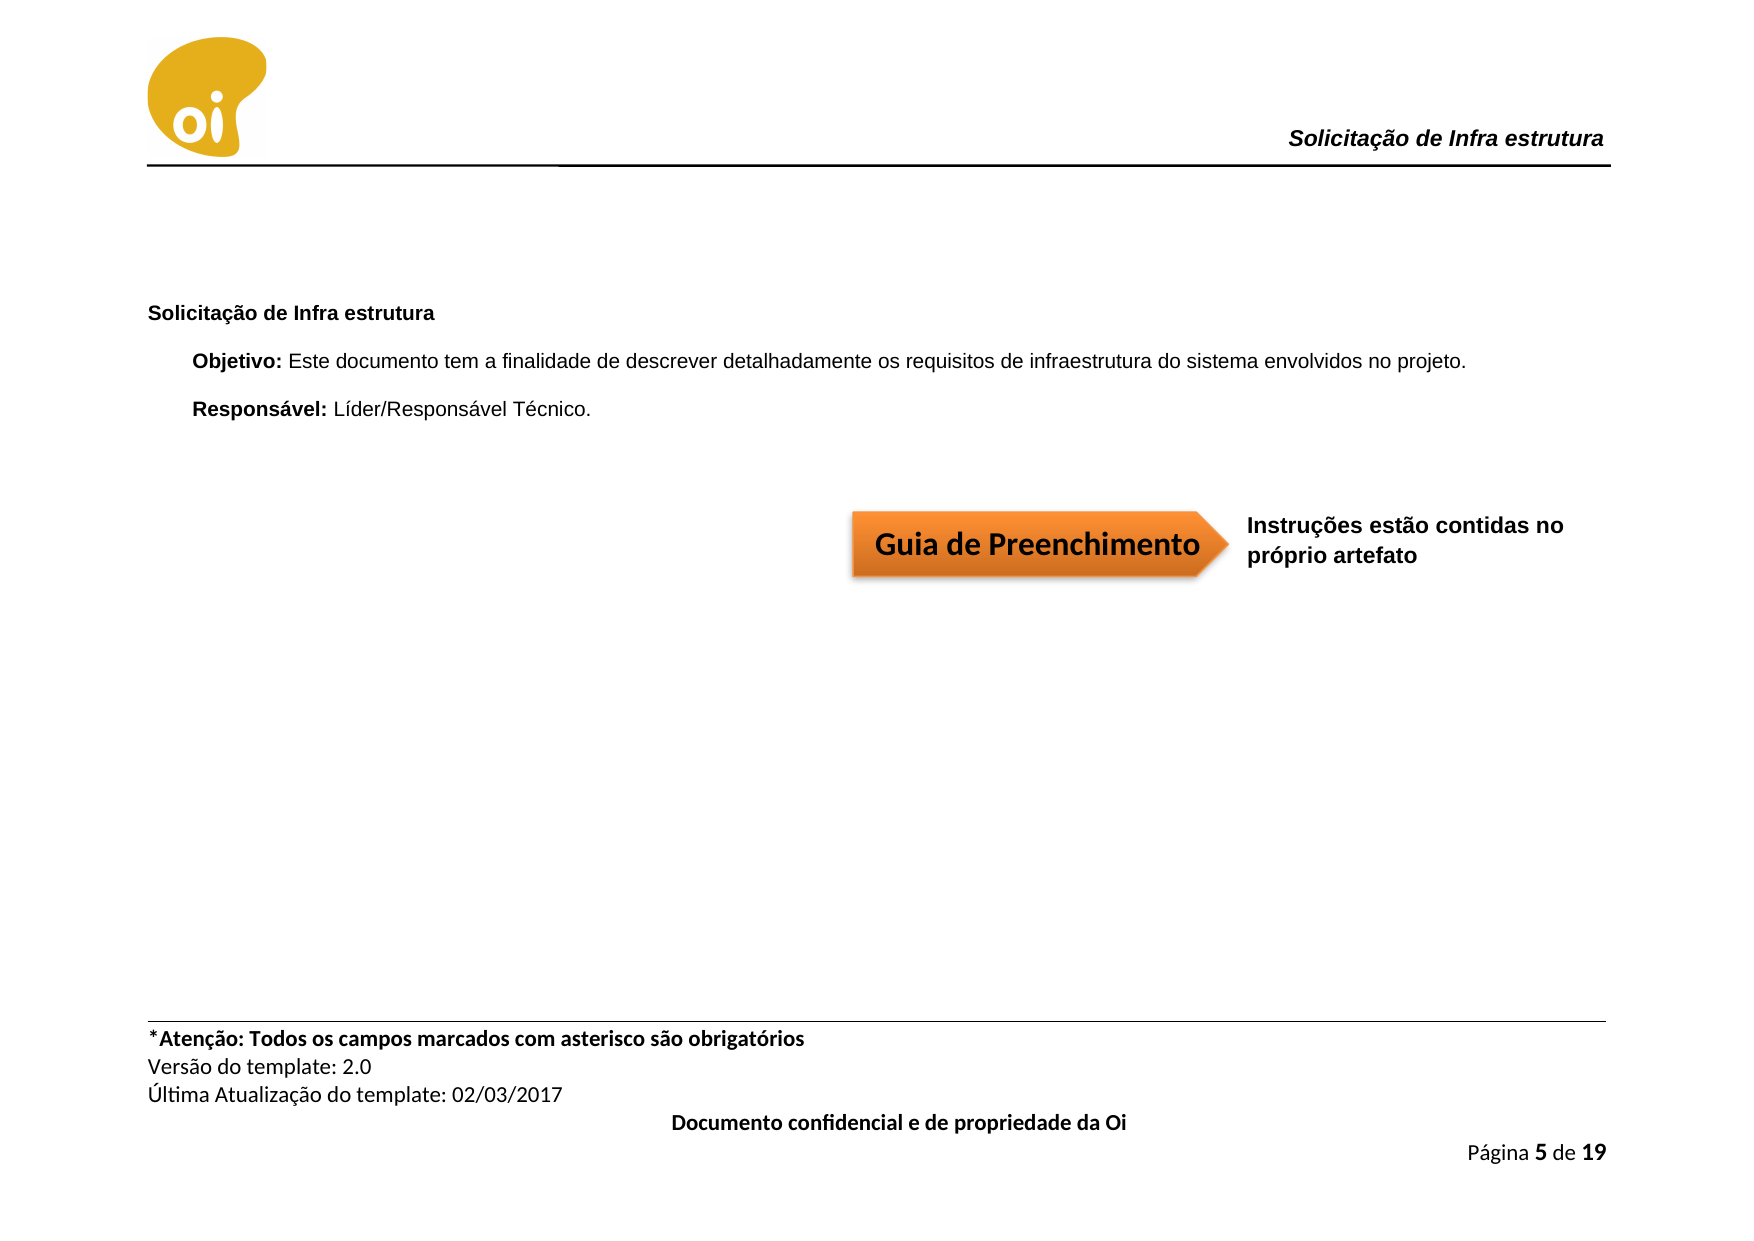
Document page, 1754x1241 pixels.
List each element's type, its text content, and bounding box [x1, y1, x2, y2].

text Solicitação de Infra estrutura [148, 301, 1606, 324]
picture [147, 37, 267, 157]
text Responsável: Líder/Responsável Técnico. [192, 397, 1606, 421]
text Objetivo: Este documento tem a finalidade de descrever detalhadamente os requisitos de infraestrutura do sistema envolvidos no projeto. [192, 349, 1606, 373]
